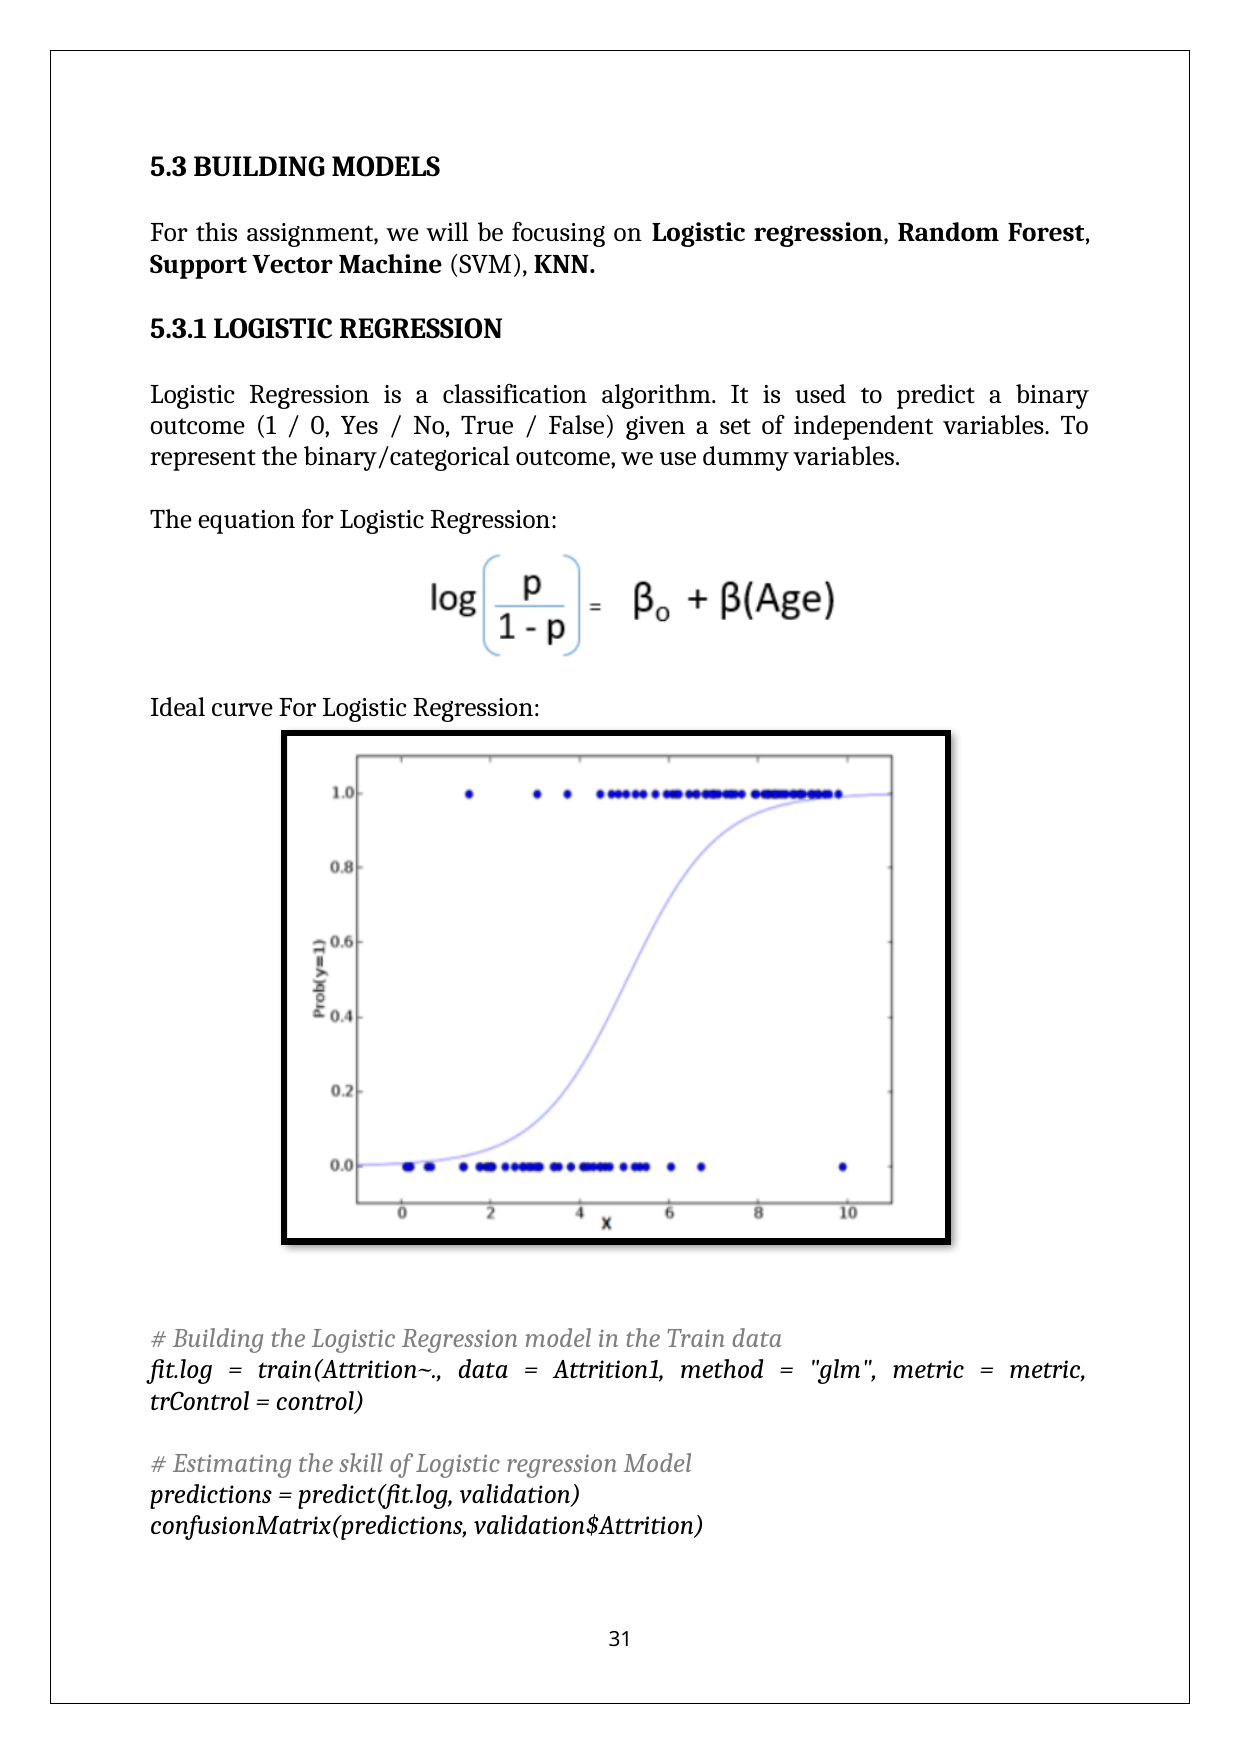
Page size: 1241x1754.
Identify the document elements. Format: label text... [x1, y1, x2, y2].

text predictions = predict(fit.log, validation) [150, 1479, 1090, 1510]
text 5.3 BUILDING MODELS [150, 150, 1090, 183]
text fit.log = train(Attrition~., data = Attrition1, method = "glm", metric = metric, trControl = control) [150, 1354, 1090, 1417]
text For this assignment, we will be focusing on Logistic regression, Random Forest, Support Vector Machine (SVM), KNN. [150, 217, 1090, 281]
text Logistic Regression is a classification algorithm. It is used to predict a binary outcome (1 / 0, Yes / No, True / False) given a set of independent variables. To represent the binary/categorical outcome, we use dummy variables. [150, 379, 1090, 472]
text confusionMatrix(predictions, validation$Attrition) [150, 1510, 1090, 1541]
text # Building the Logistic Regression model in the Train data [150, 1323, 1090, 1354]
text Ideal curve For Logistic Regression: [150, 692, 1090, 723]
text 5.3.1 LOGISTIC REGRESSION [150, 312, 1090, 346]
text # Estimating the skill of Logistic regression Model [150, 1448, 1090, 1479]
text The equation for Logistic Regression: [150, 504, 1090, 535]
